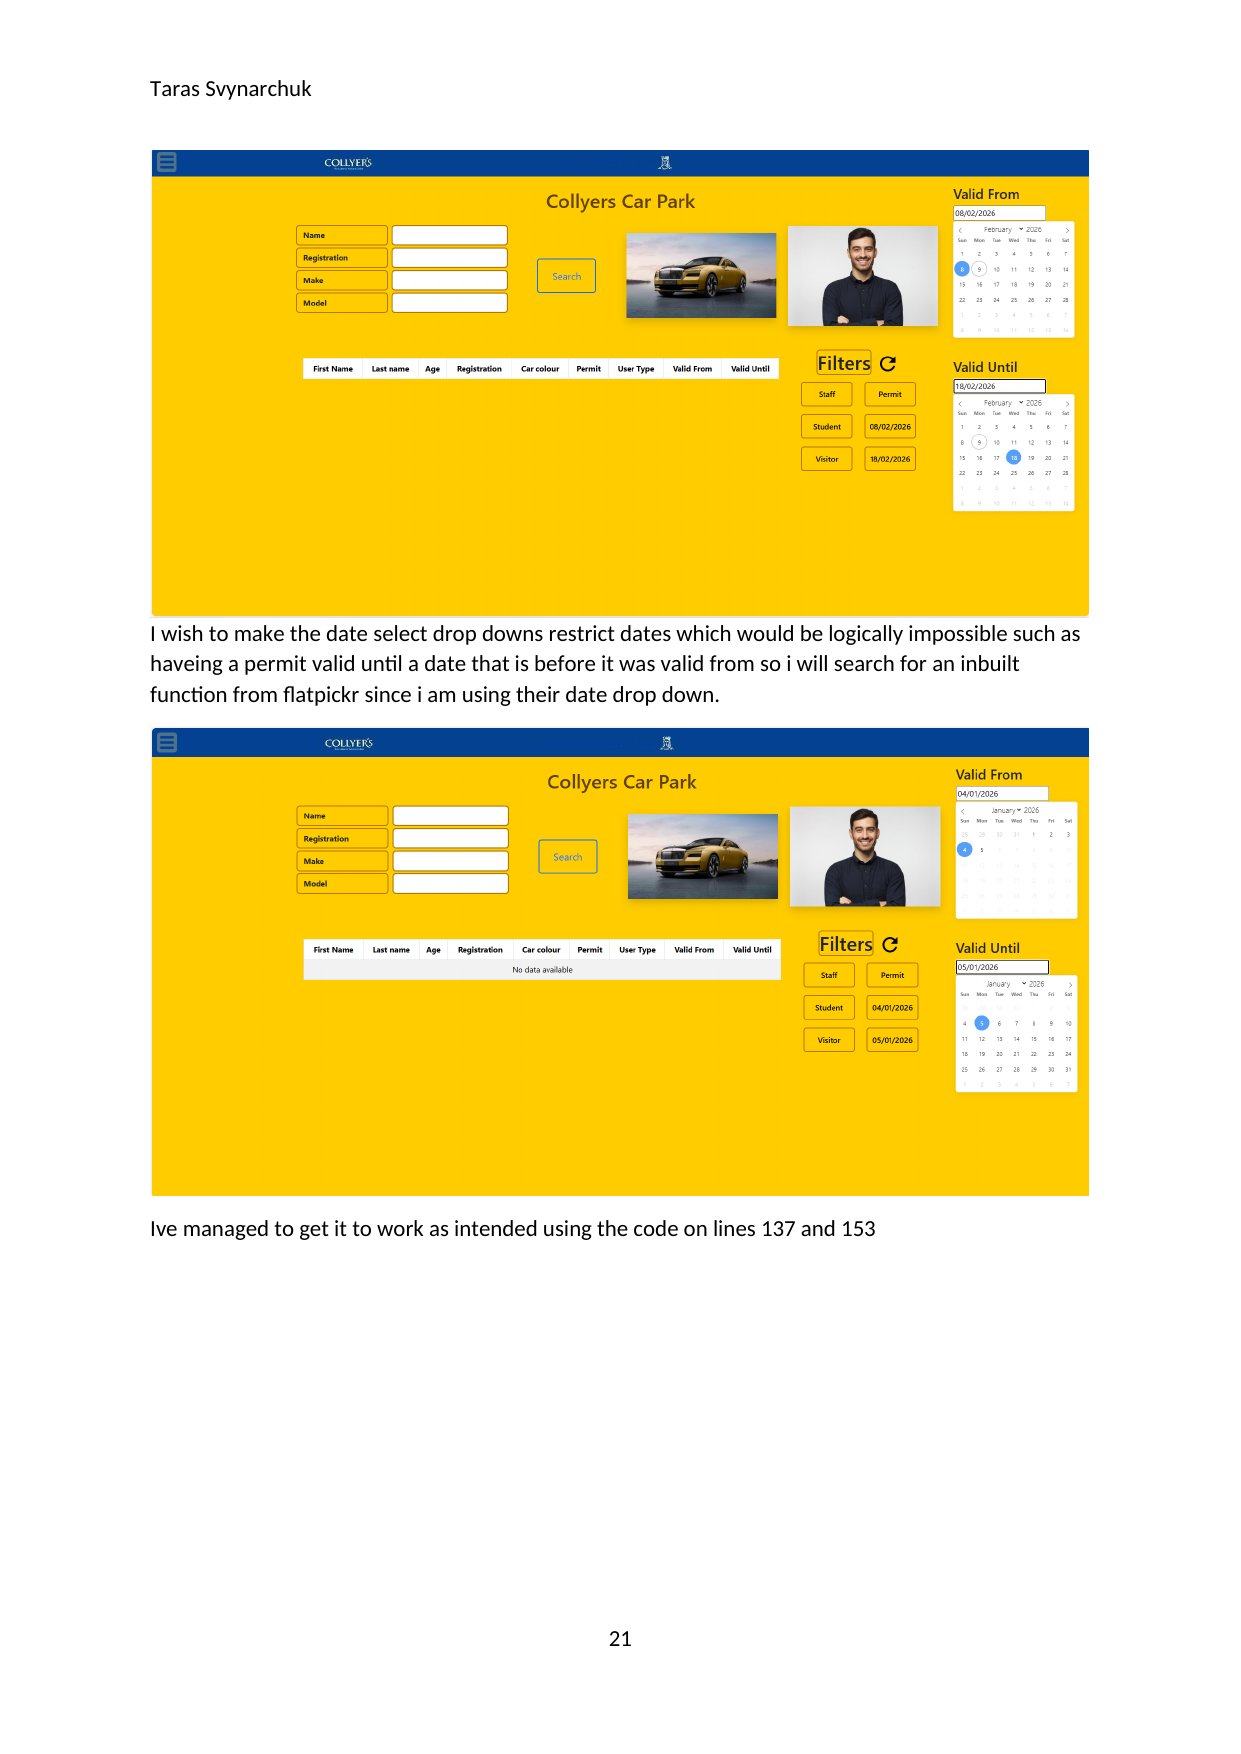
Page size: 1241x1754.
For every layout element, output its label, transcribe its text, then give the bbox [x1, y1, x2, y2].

picture [150, 726, 1089, 1196]
picture [150, 150, 1089, 618]
text Ive managed to get it to work as intended using the code on lines 137 and 153 [150, 1214, 1090, 1242]
